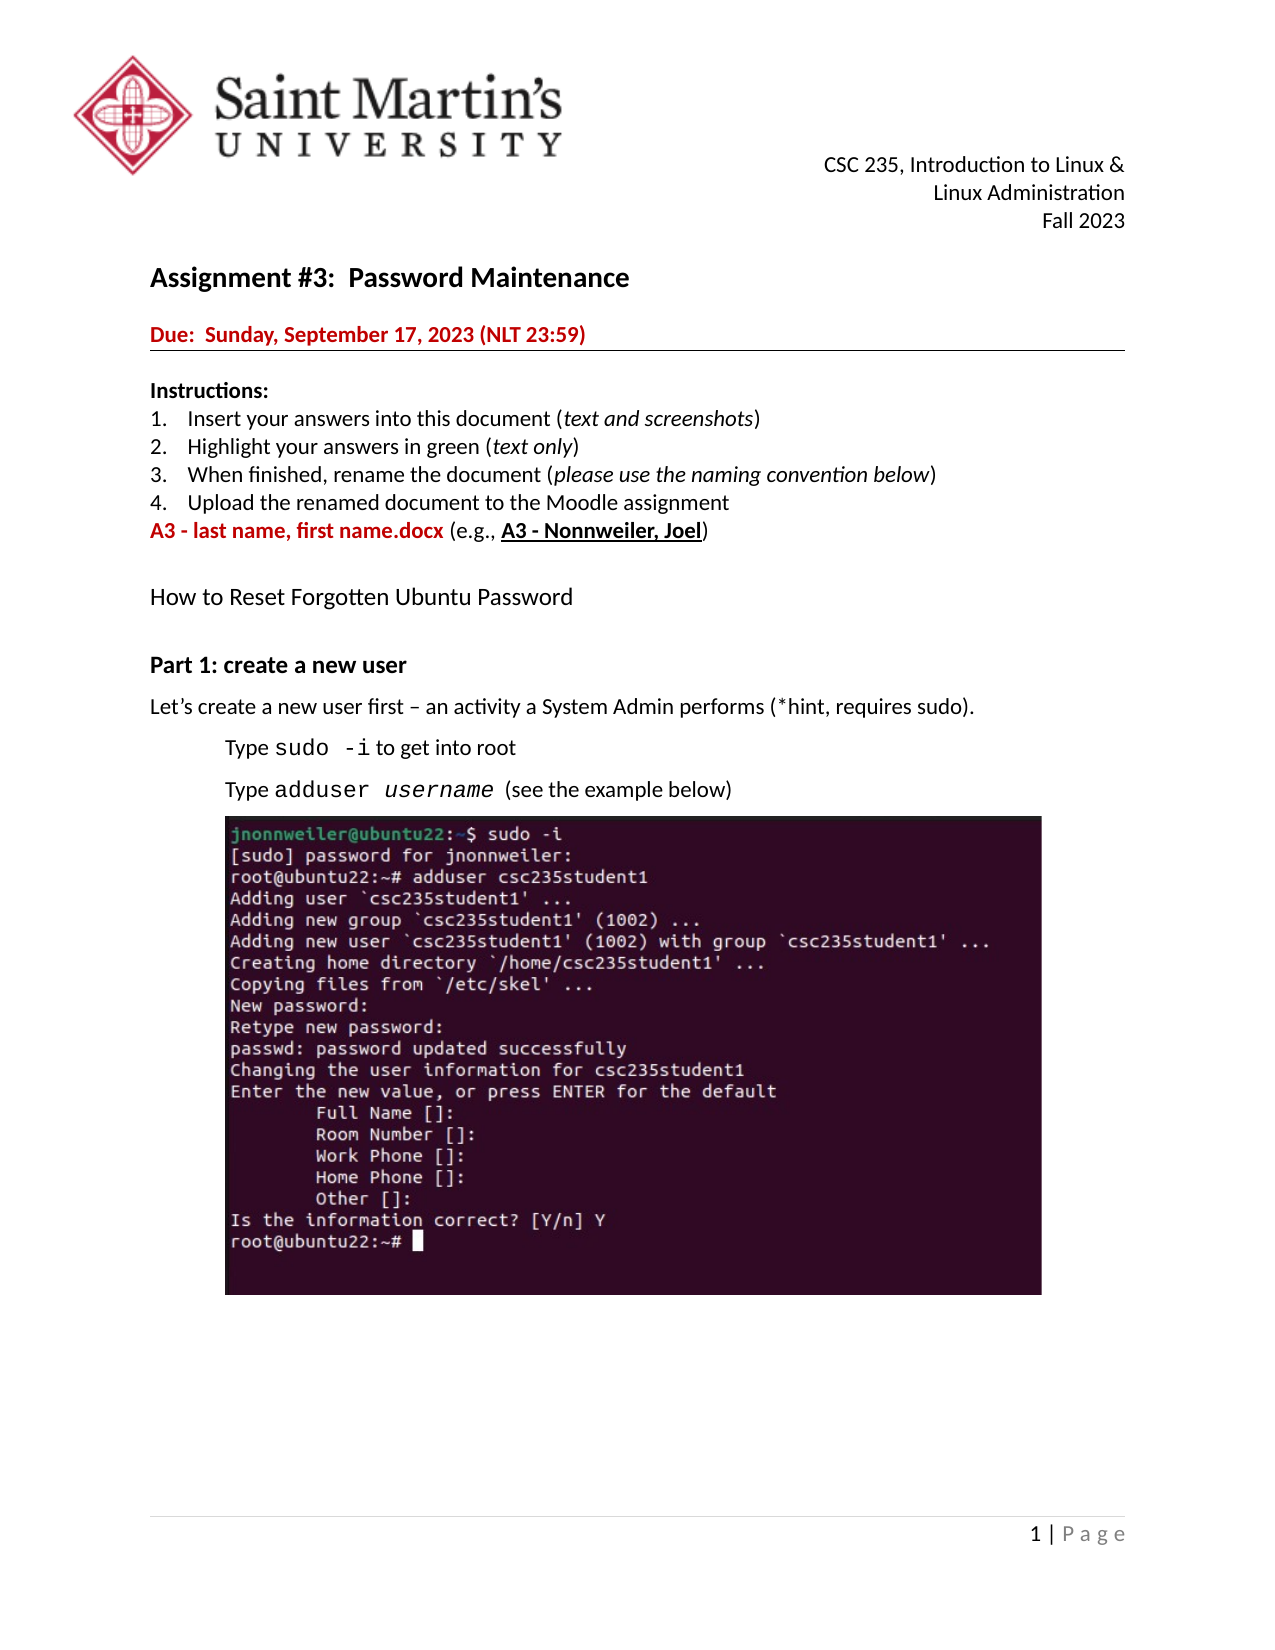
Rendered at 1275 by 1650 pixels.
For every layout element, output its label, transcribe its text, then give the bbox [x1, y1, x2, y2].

text Linux Administration [150, 178, 1125, 206]
text Type adduser username (see the example below) [225, 775, 1125, 804]
text Fall 2023 [150, 206, 1125, 234]
list Insert your answers into this document (text and screenshots) [150, 404, 1125, 432]
list Upload the renamed document to the Moodle assignment [150, 488, 1125, 516]
text Let’s create a new user first – an activity a System Admin performs (*hint, requires sudo). [150, 692, 1125, 721]
text How to Reset Forgotten Ubuntu Password [150, 581, 1125, 612]
text Due: Sunday, September 17, 2023 (NLT 23:59) [150, 320, 1125, 350]
text A3 - last name, first name.docx (e.g., A3 - Nonnweiler, Joel) [150, 516, 1125, 544]
picture [57, 45, 582, 182]
list Highlight your answers in green (text only) [150, 432, 1125, 460]
text CSC 235, Introduction to Linux & [582, 150, 1125, 178]
text Type sudo -i to get into root [225, 733, 1125, 762]
text Assignment #3: Password Maintenance [150, 259, 1125, 295]
text Part 1: create a new user [150, 649, 1125, 680]
list Instructions: [150, 376, 1125, 404]
picture [225, 816, 1042, 1295]
list When finished, rename the document (please use the naming convention below) [150, 460, 1125, 488]
